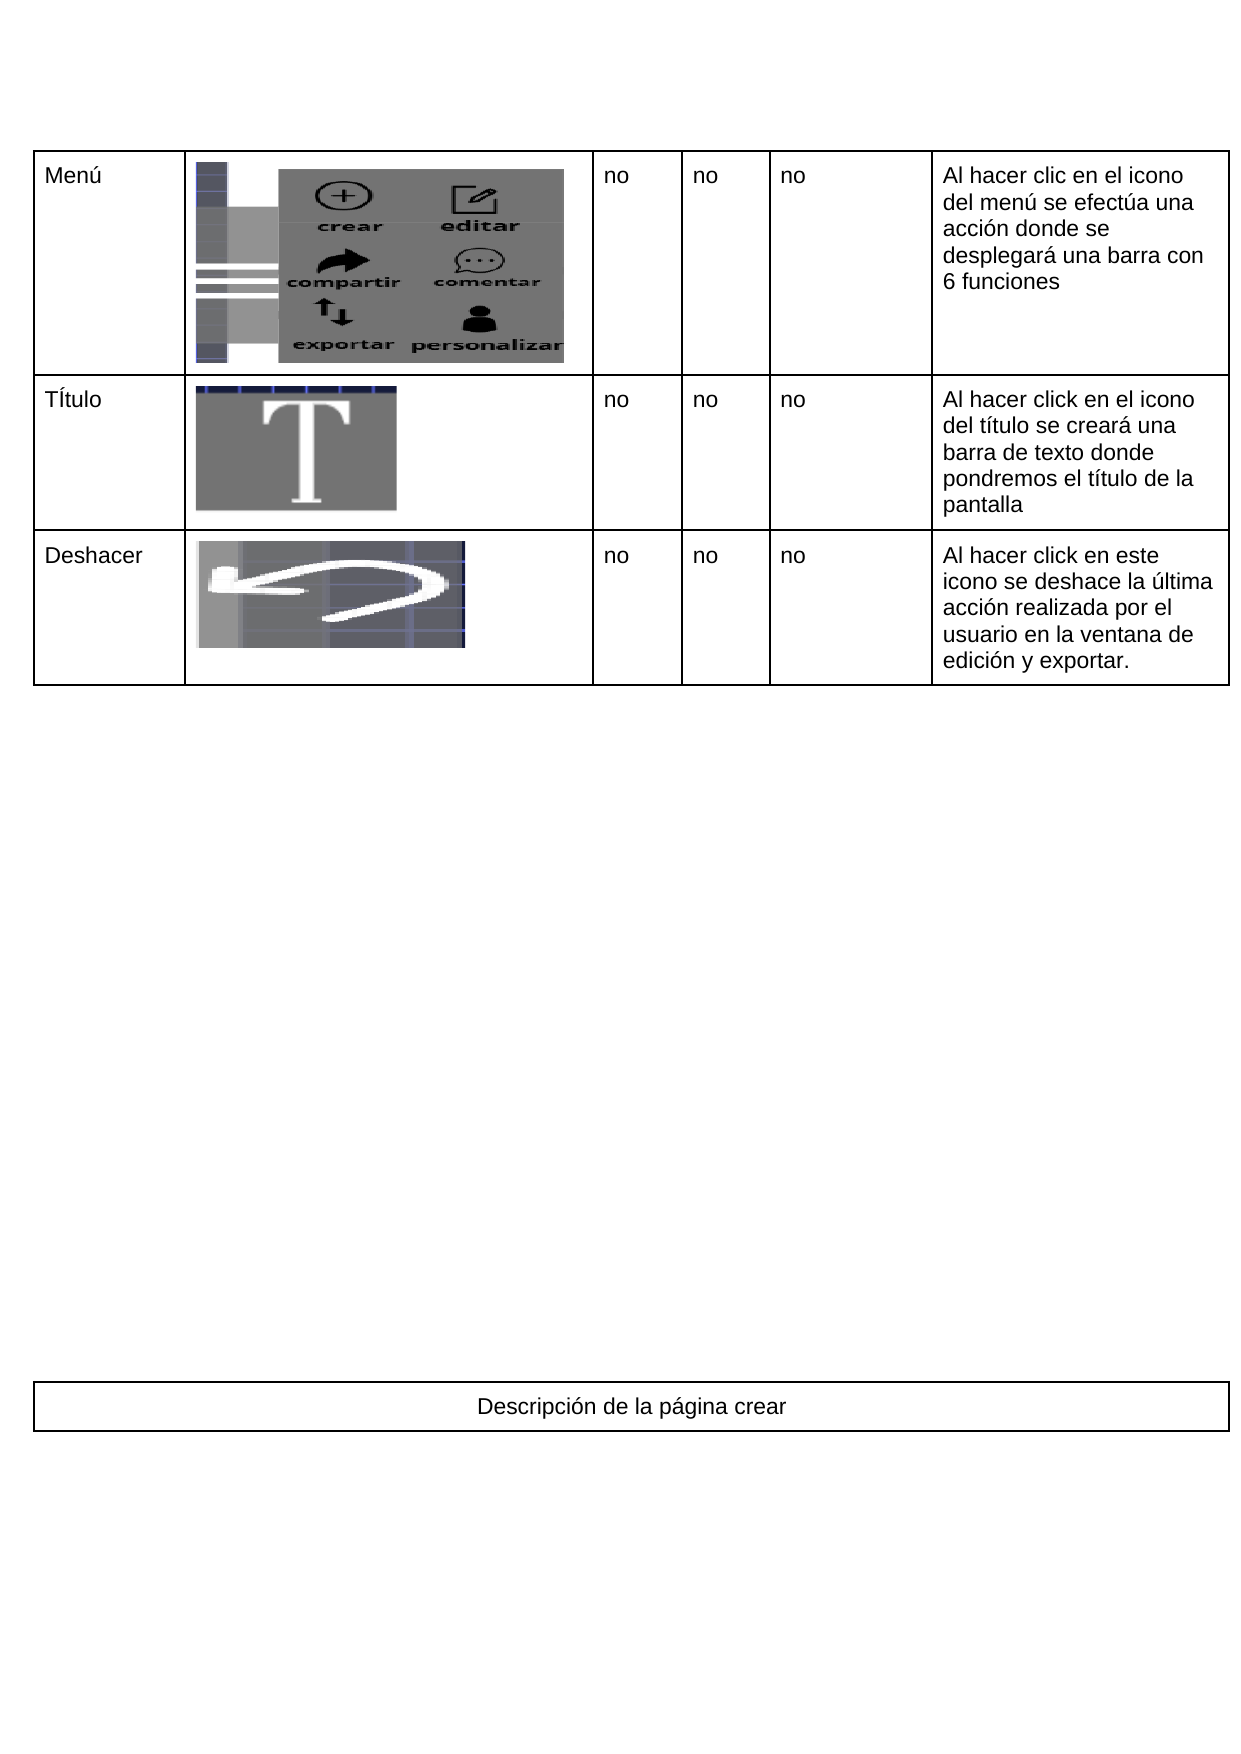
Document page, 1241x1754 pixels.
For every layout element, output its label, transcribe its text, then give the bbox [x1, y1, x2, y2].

picture [195, 541, 466, 648]
table_cell Deshacer [35, 531, 184, 684]
picture [195, 162, 569, 363]
table_cell Al hacer click en este icono se deshace la última acción realizada por el usuario en la ventana de edición y exportar. [933, 531, 1228, 684]
table_cell Al hacer clic en el icono del menú se efectúa una acción donde se desplegará una barra con 6 funciones [933, 152, 1228, 373]
table_cell no [594, 531, 681, 684]
picture [195, 386, 397, 519]
table_cell no [683, 152, 769, 373]
table_cell no [771, 531, 931, 684]
table_cell no [683, 376, 769, 529]
table_header Descripción de la página crear [35, 1383, 1228, 1430]
table_cell [186, 531, 592, 684]
table_cell Menú [35, 152, 184, 373]
table_cell no [771, 152, 931, 373]
table_cell Al hacer click en el icono del título se creará una barra de texto donde pondremos el título de la pantalla [933, 376, 1228, 529]
table_cell [186, 376, 592, 529]
table_cell TÍtulo [35, 376, 184, 529]
table_cell [186, 152, 592, 373]
table_cell no [594, 376, 681, 529]
table_cell no [771, 376, 931, 529]
table_cell no [683, 531, 769, 684]
table_cell no [594, 152, 681, 373]
